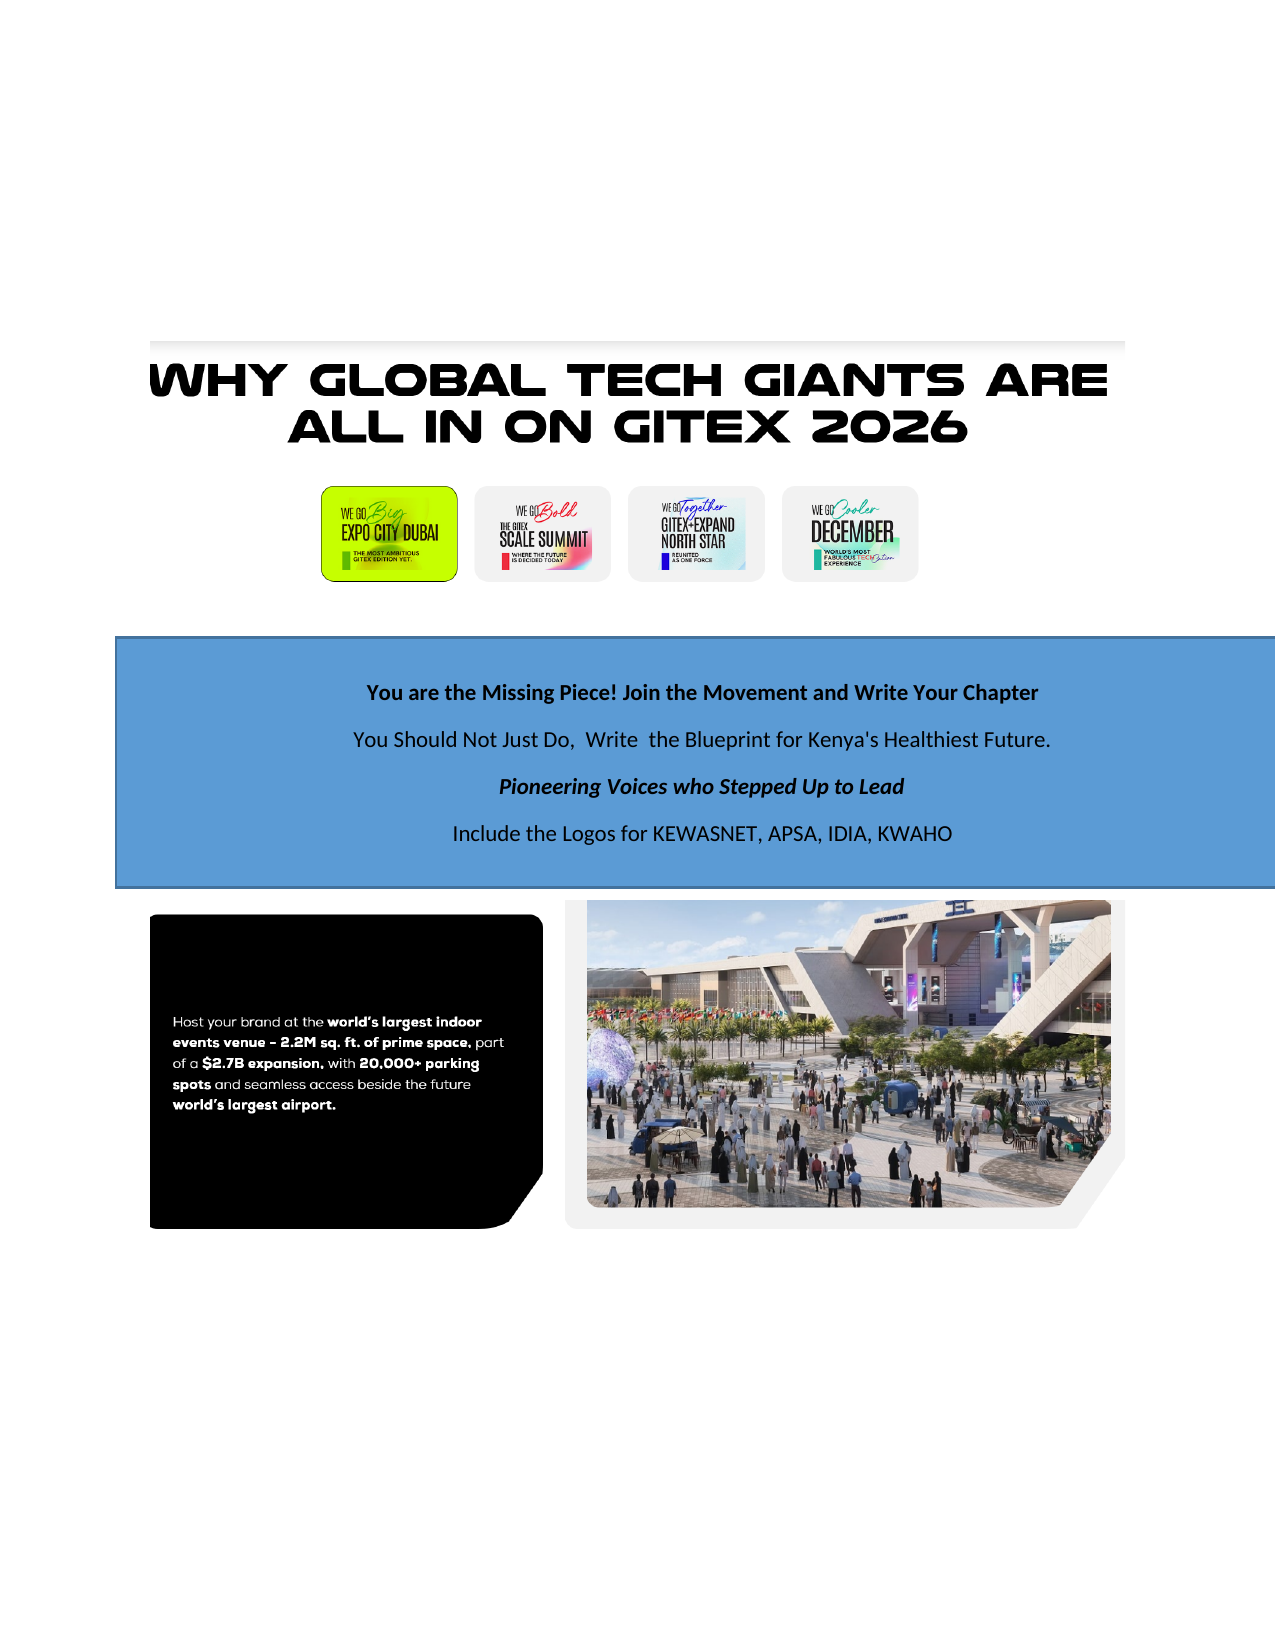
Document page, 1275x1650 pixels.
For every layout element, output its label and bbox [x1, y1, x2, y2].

picture [150, 900, 1125, 1236]
picture [150, 337, 1125, 636]
